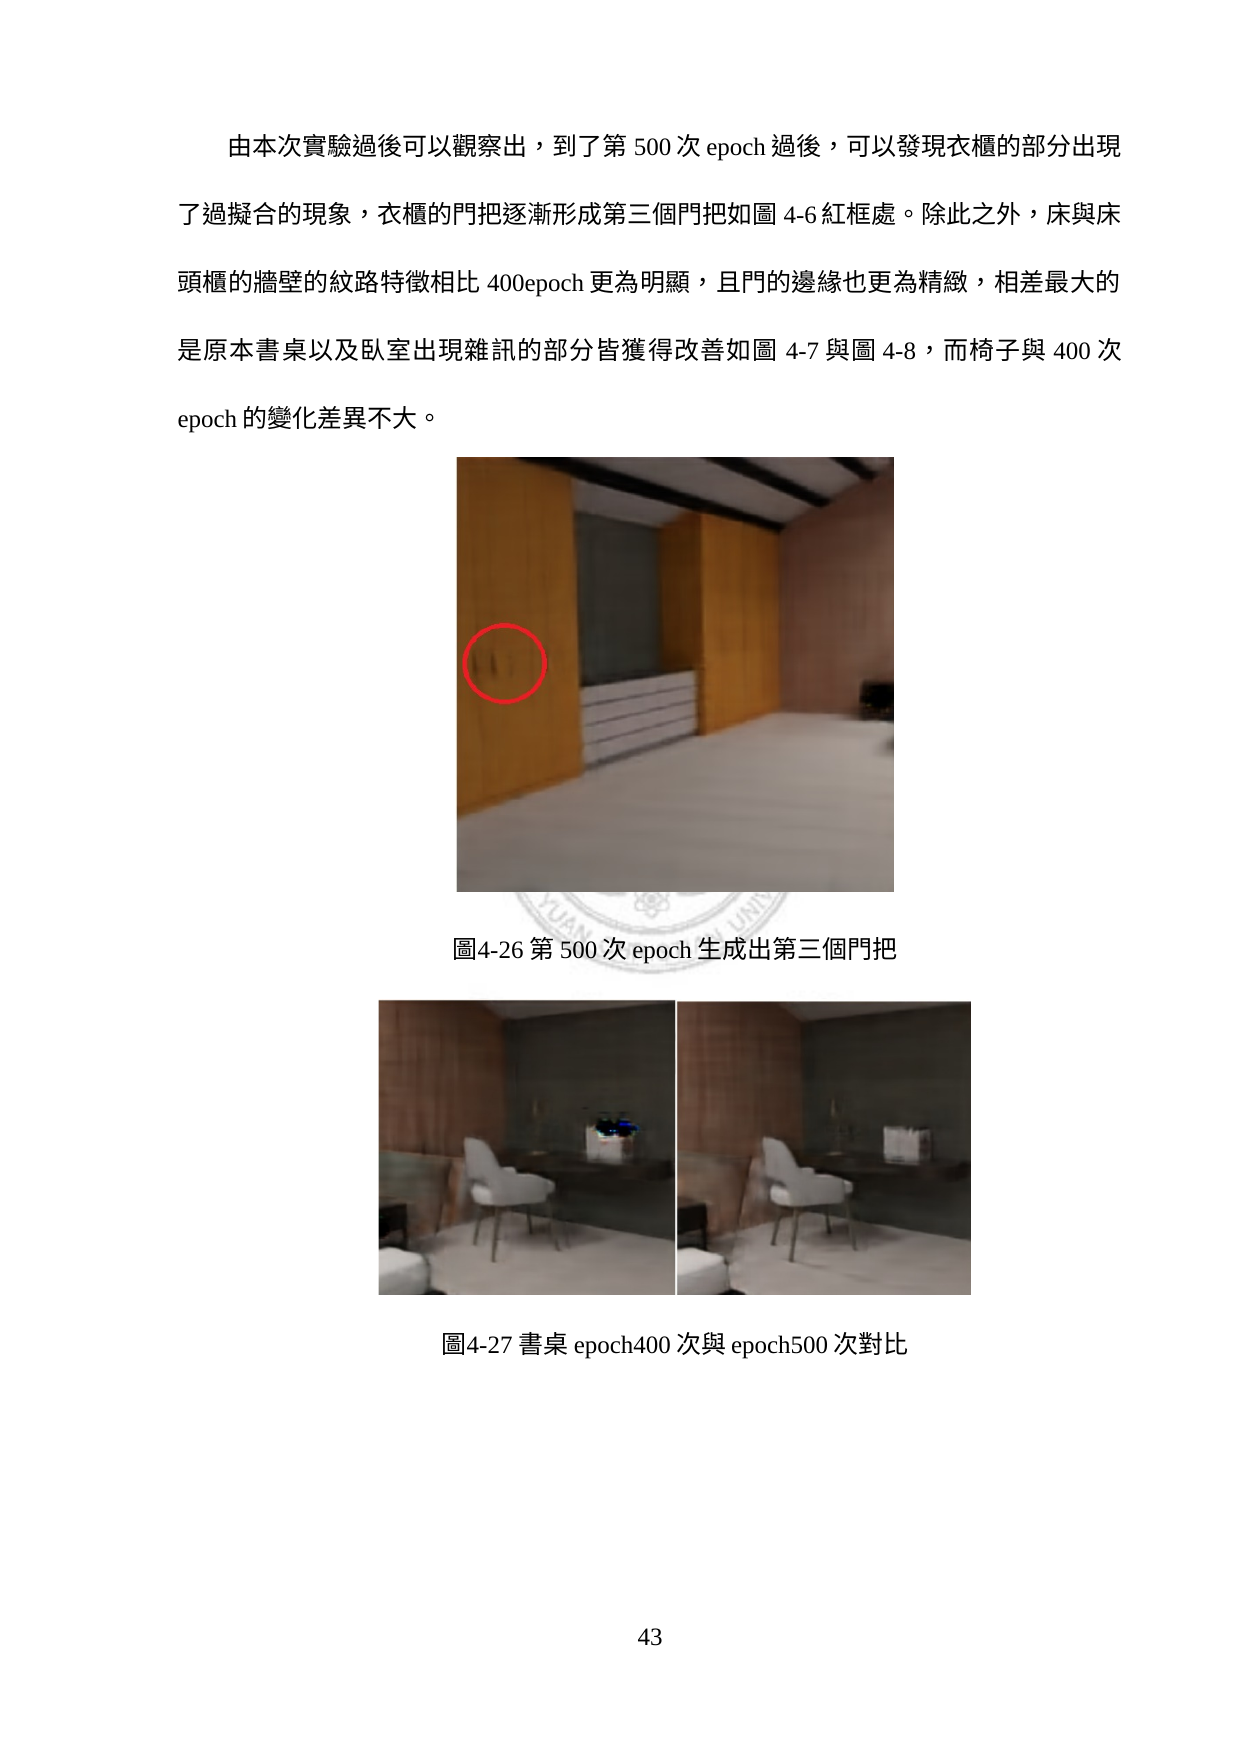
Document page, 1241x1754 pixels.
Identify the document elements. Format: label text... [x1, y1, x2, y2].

text 由本次實驗過後可以觀察出，到了第500次epoch過後，可以發現衣櫃的部分出現了過擬合的現象，衣櫃的門把逐漸形成第三個門把如圖4-6紅框處。除此之外，床與床頭櫃的牆壁的紋路特徵相比400epoch更為明顯，且門的邊緣也更為精緻，相差最大的是原本書桌以及臥室出現雜訊的部分皆獲得改善如圖4-7與圖4-8，而椅子與400次epoch的變化差異不大。 [177, 122, 1122, 439]
picture [378, 970, 971, 1295]
picture [420, 457, 894, 925]
